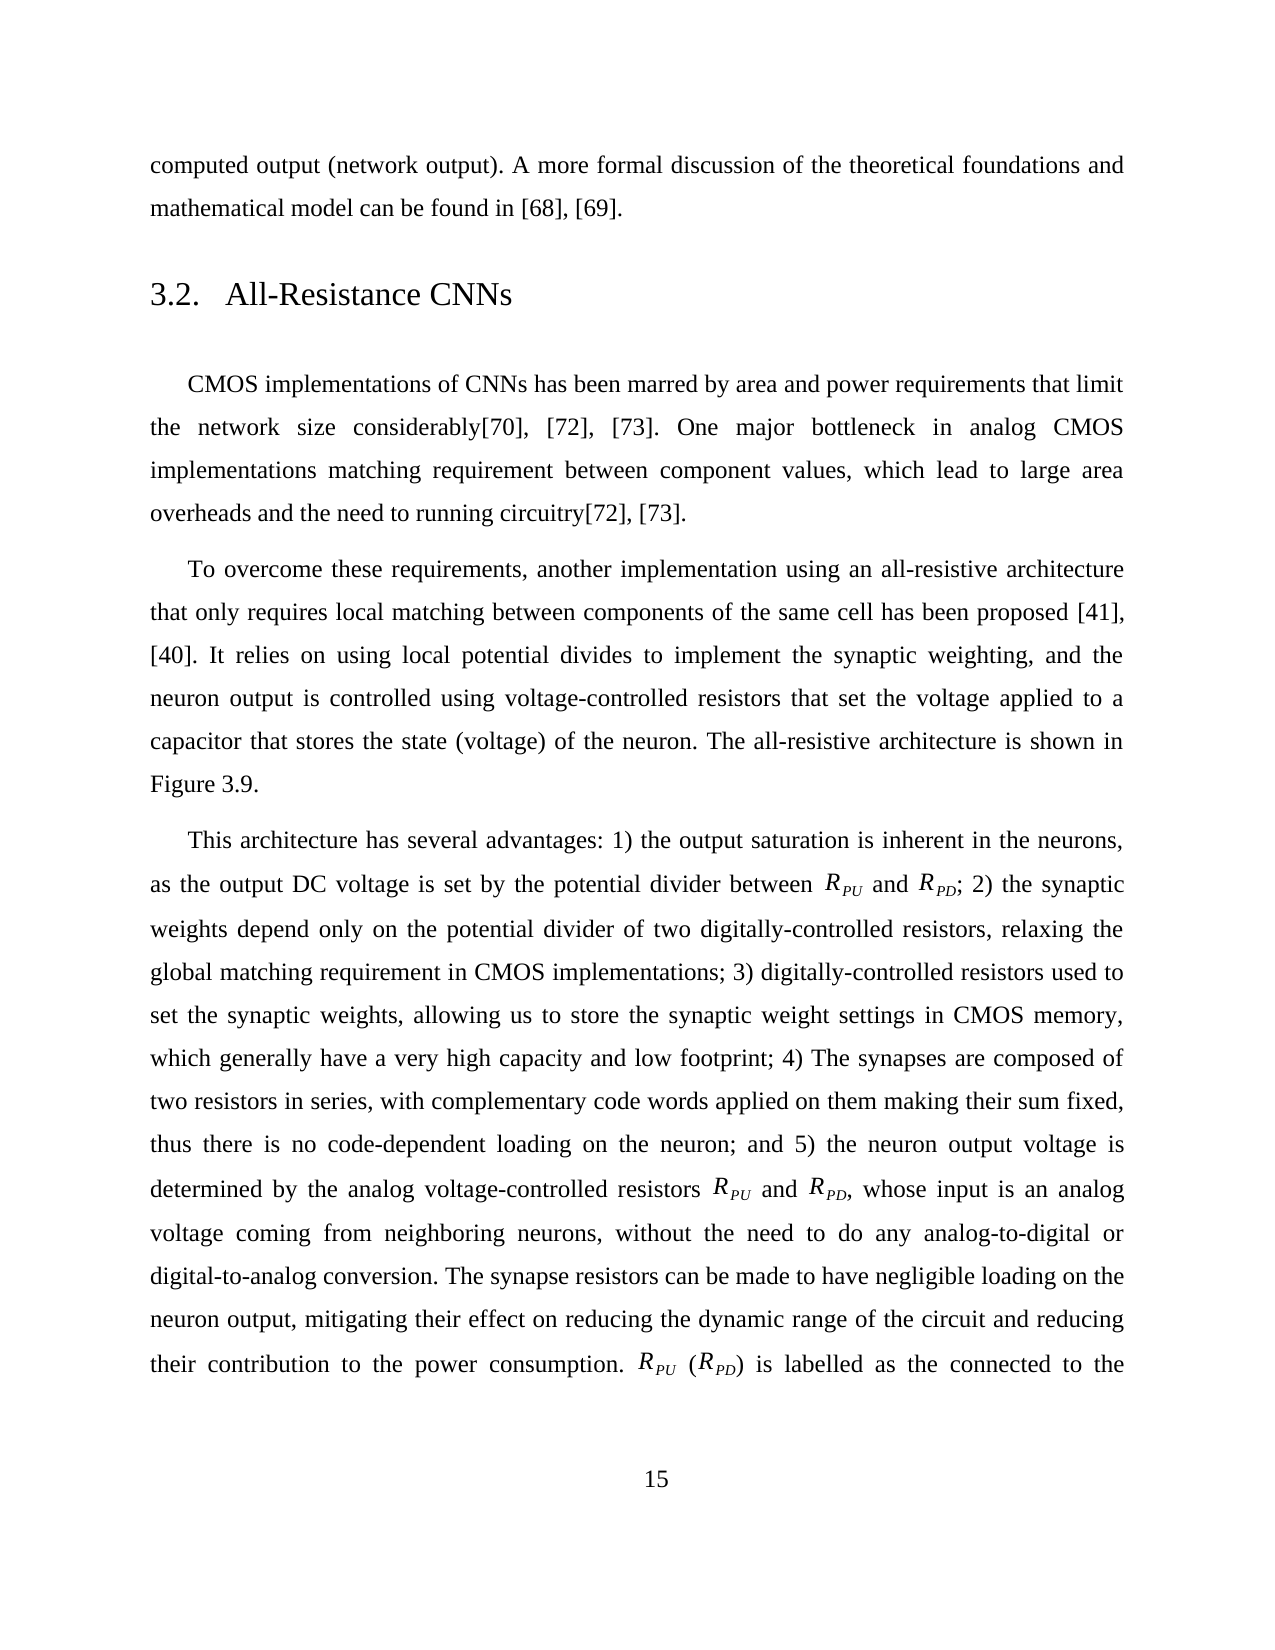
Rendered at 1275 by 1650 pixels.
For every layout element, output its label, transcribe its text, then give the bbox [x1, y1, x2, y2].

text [150, 825, 1125, 1379]
subtitle All-Resistance CNNs [150, 274, 1125, 312]
text CMOS implementations of CNNs has been marred by area and power requirements that limit the network size considerably[70], [72], [73]. One major bottleneck in analog CMOS implementations matching requirement between component values, which lead to large area overheads and the need to running circuitry[72], [73]. [150, 369, 1125, 527]
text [150, 150, 1125, 222]
